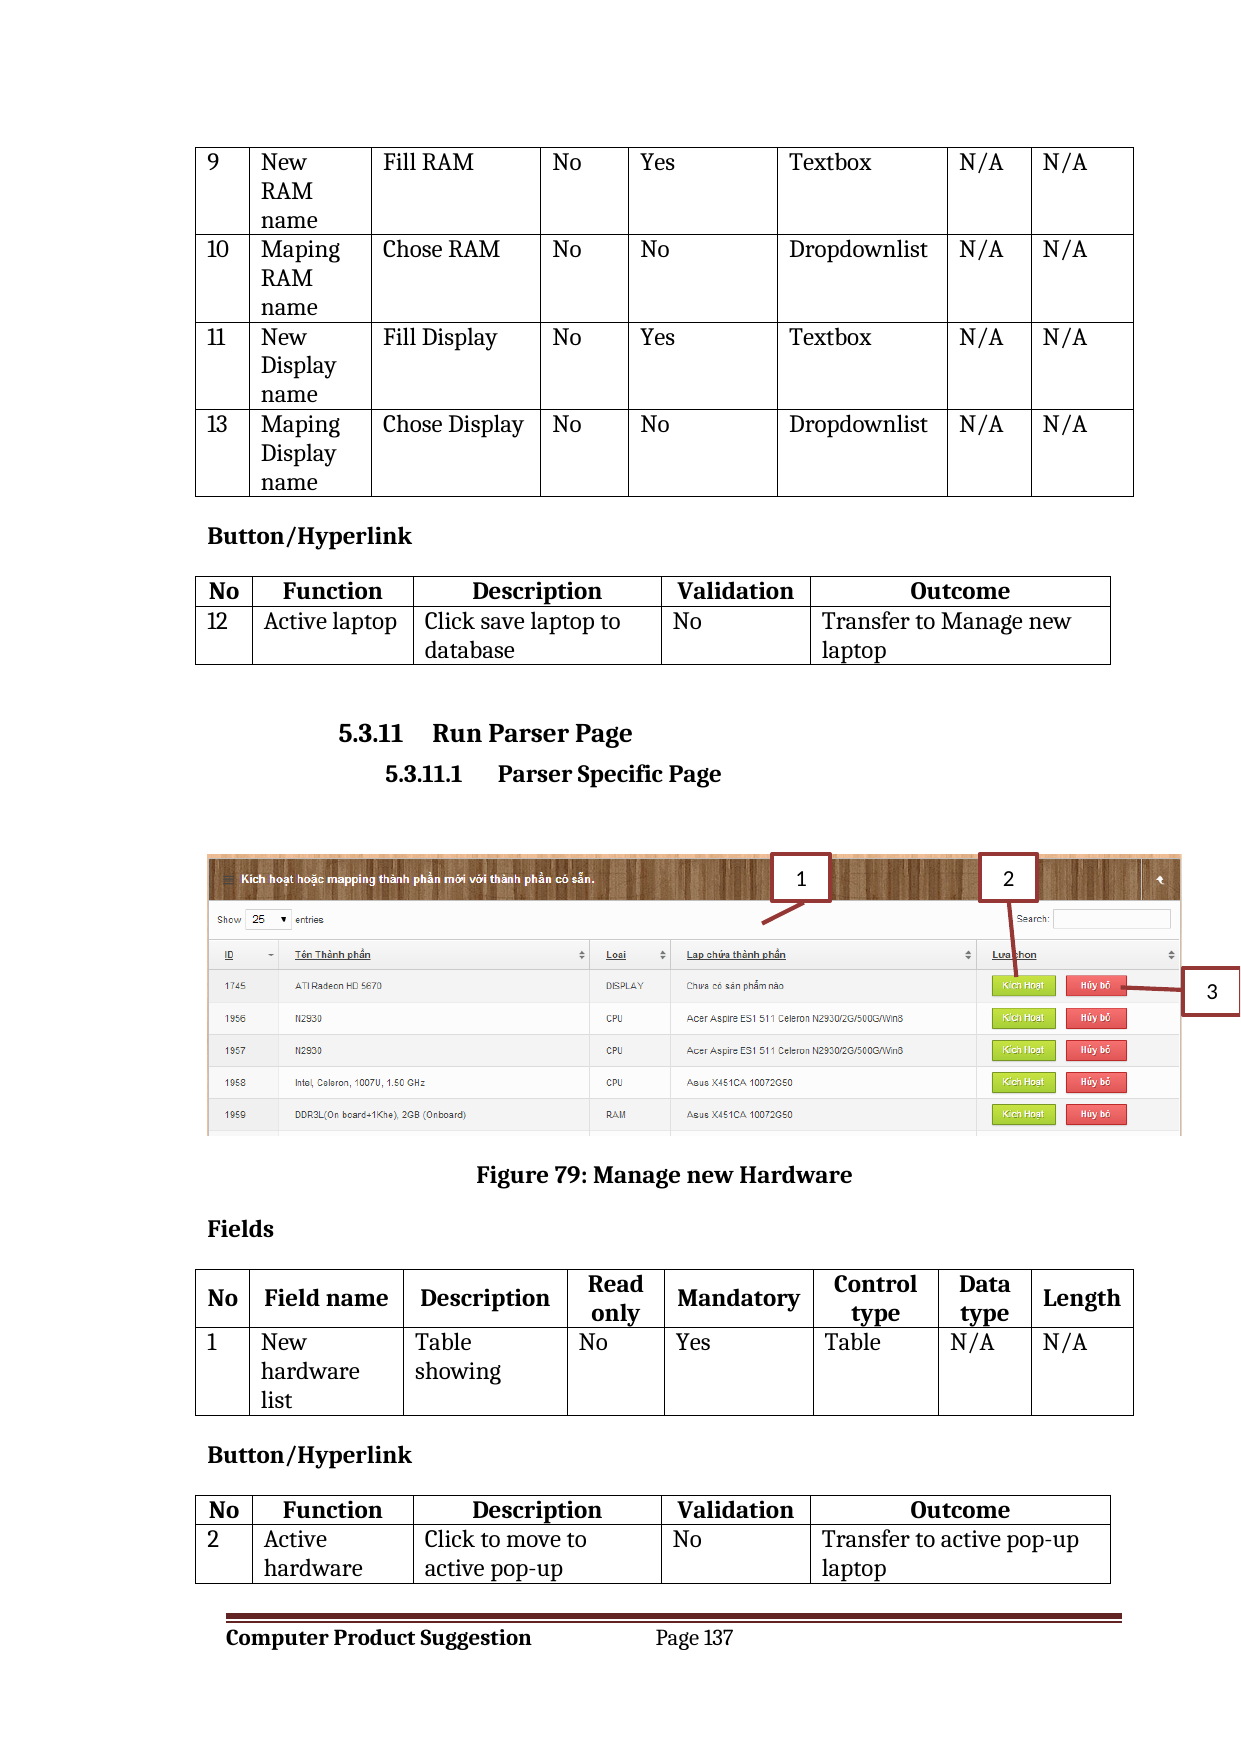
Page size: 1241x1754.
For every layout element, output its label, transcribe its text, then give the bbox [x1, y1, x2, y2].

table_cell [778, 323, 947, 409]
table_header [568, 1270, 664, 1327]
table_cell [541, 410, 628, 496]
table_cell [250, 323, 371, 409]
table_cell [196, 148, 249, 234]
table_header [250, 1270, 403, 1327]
subtitle Run Parser Page [338, 718, 1122, 749]
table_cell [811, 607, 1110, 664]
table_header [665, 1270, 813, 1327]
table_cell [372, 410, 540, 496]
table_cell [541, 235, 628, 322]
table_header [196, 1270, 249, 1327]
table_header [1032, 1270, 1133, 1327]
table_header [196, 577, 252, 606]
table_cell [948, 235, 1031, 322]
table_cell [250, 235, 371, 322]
text Button/Hyperlink [207, 1441, 1122, 1469]
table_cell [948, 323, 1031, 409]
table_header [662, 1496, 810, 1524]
text Fields [207, 1215, 1122, 1244]
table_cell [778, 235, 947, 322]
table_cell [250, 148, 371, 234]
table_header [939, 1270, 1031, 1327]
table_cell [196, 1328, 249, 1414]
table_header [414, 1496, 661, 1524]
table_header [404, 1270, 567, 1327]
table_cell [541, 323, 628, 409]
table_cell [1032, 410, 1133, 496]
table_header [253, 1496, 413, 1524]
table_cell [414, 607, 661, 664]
picture [207, 854, 1182, 1137]
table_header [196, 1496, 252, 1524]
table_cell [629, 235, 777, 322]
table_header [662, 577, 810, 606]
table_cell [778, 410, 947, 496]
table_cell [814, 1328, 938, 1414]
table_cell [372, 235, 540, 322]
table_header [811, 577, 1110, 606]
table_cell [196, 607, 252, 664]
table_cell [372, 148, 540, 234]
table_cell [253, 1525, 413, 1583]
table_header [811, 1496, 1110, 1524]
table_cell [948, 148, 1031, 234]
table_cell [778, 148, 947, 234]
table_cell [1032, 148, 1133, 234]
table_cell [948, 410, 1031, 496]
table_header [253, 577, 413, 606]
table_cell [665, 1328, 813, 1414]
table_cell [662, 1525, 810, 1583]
subtitle Parser Specific Page [385, 760, 1122, 789]
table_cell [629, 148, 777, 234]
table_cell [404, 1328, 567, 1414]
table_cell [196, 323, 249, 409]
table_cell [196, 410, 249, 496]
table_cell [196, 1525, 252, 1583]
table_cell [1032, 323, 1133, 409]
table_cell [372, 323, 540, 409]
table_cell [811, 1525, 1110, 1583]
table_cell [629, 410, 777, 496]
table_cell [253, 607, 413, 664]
text Button/Hyperlink [207, 522, 1122, 551]
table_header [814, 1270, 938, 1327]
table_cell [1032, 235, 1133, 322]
text Figure 79: Manage new Hardware [207, 1161, 1122, 1190]
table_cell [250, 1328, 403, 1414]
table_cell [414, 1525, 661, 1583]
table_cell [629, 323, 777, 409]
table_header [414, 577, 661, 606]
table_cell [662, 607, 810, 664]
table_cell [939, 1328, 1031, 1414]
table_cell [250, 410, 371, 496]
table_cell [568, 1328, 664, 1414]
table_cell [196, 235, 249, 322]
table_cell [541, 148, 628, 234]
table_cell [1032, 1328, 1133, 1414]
